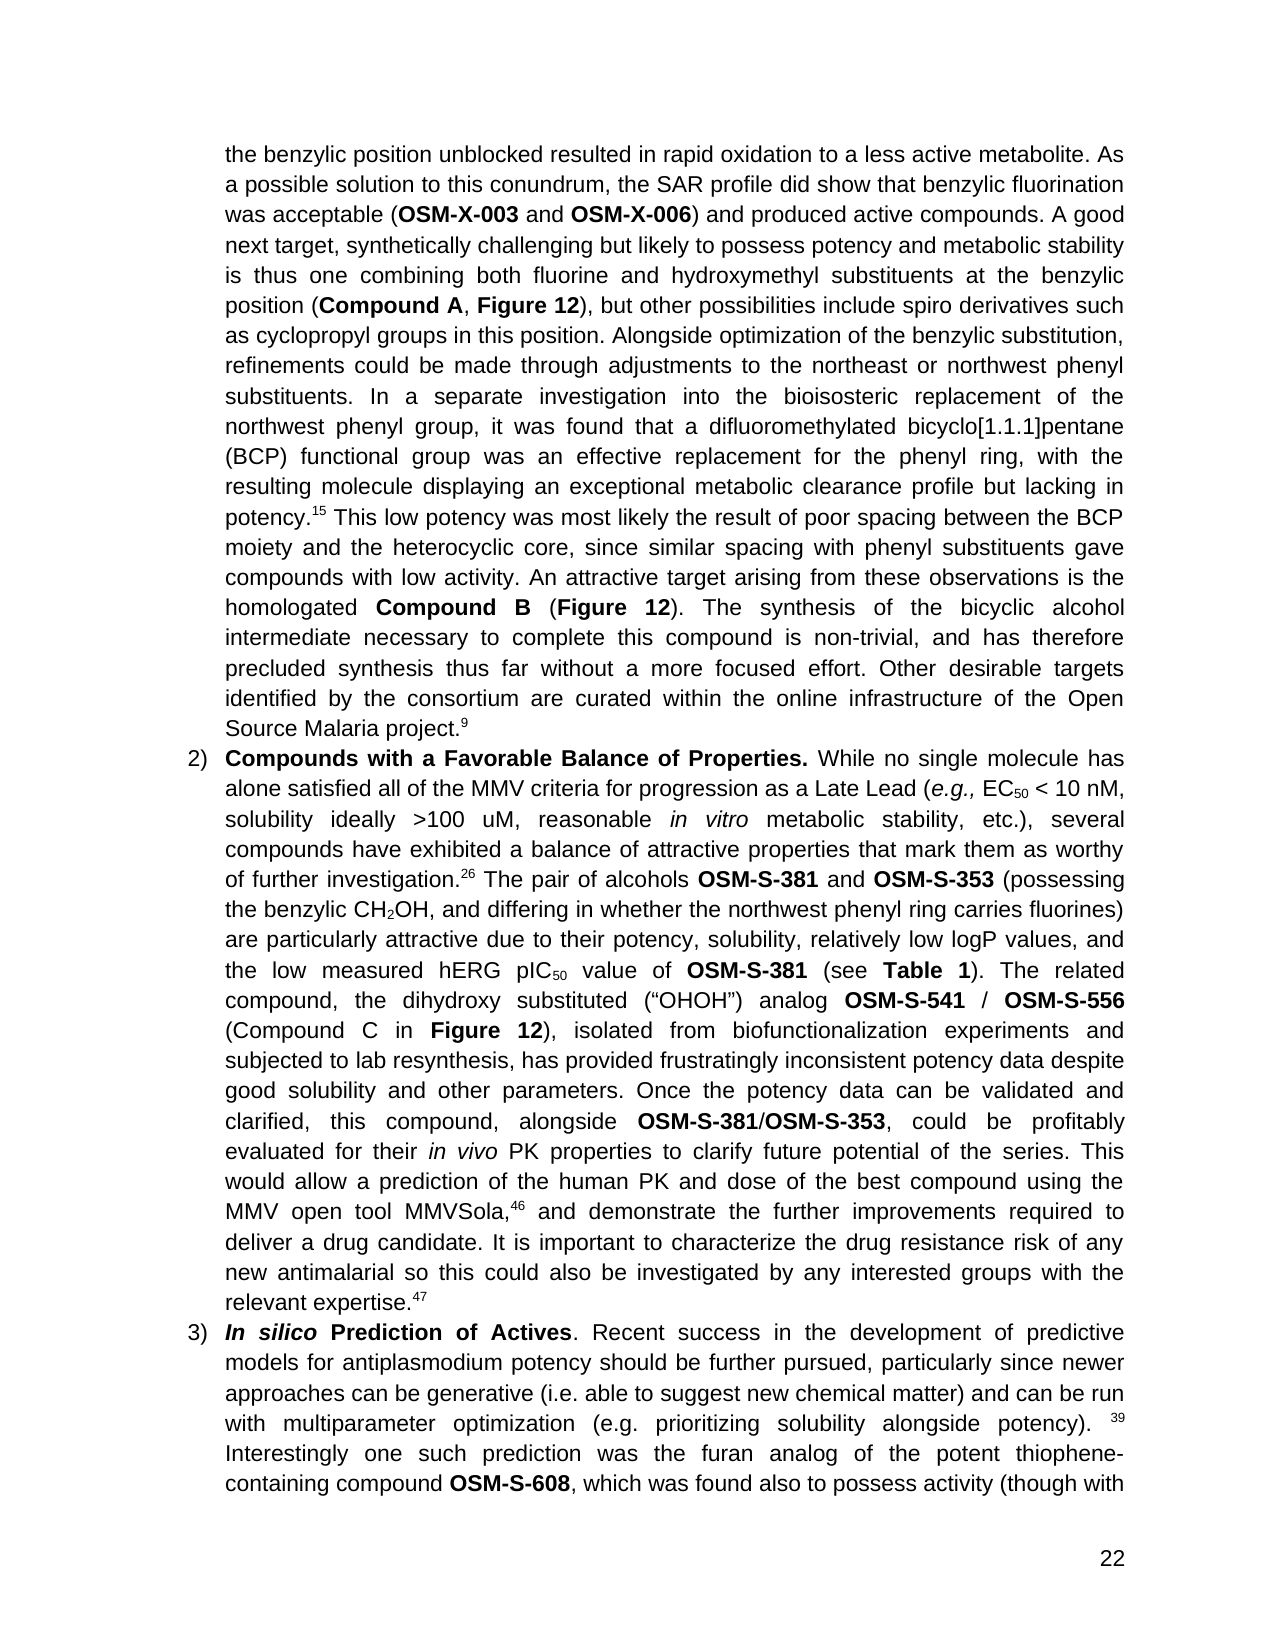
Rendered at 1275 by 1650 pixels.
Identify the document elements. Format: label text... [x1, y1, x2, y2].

list Compounds with a Favorable Balance of Properties. While no single molecule has alone satisfied all of the MMV criteria for progression as a Late Lead (e.g., EC50 < 10 nM, solubility ideally >100 uM, reasonable in vitro metabolic stability, etc.), several compounds have exhibited a balance of attractive properties that mark them as worthy of further investigation.26 The pair of alcohols OSM-S-381 and OSM-S-353 (possessing the benzylic CH2OH, and differing in whether the northwest phenyl ring carries fluorines) are particularly attractive due to their potency, solubility, relatively low logP values, and the low measured hERG pIC50 value of OSM-S-381 (see Table 1). The related compound, the dihydroxy substituted (“OHOH”) analog OSM-S-541 / OSM-S-556 (Compound C in Figure 12), isolated from biofunctionalization experiments and subjected to lab resynthesis, has provided frustratingly inconsistent potency data despite good solubility and other parameters. Once the potency data can be validated and clarified, this compound, alongside OSM-S-381/OSM-S-353, could be profitably evaluated for their in vivo PK properties to clarify future potential of the series. This would allow a prediction of the human PK and dose of the best compound using the MMV open tool MMVSola,46 and demonstrate the further improvements required to deliver a drug candidate. It is important to characterize the drug resistance risk of any new antimalarial so this could also be investigated by any interested groups with the relevant expertise.47 [187, 745, 1125, 1315]
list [187, 1319, 1125, 1496]
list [187, 141, 1125, 741]
